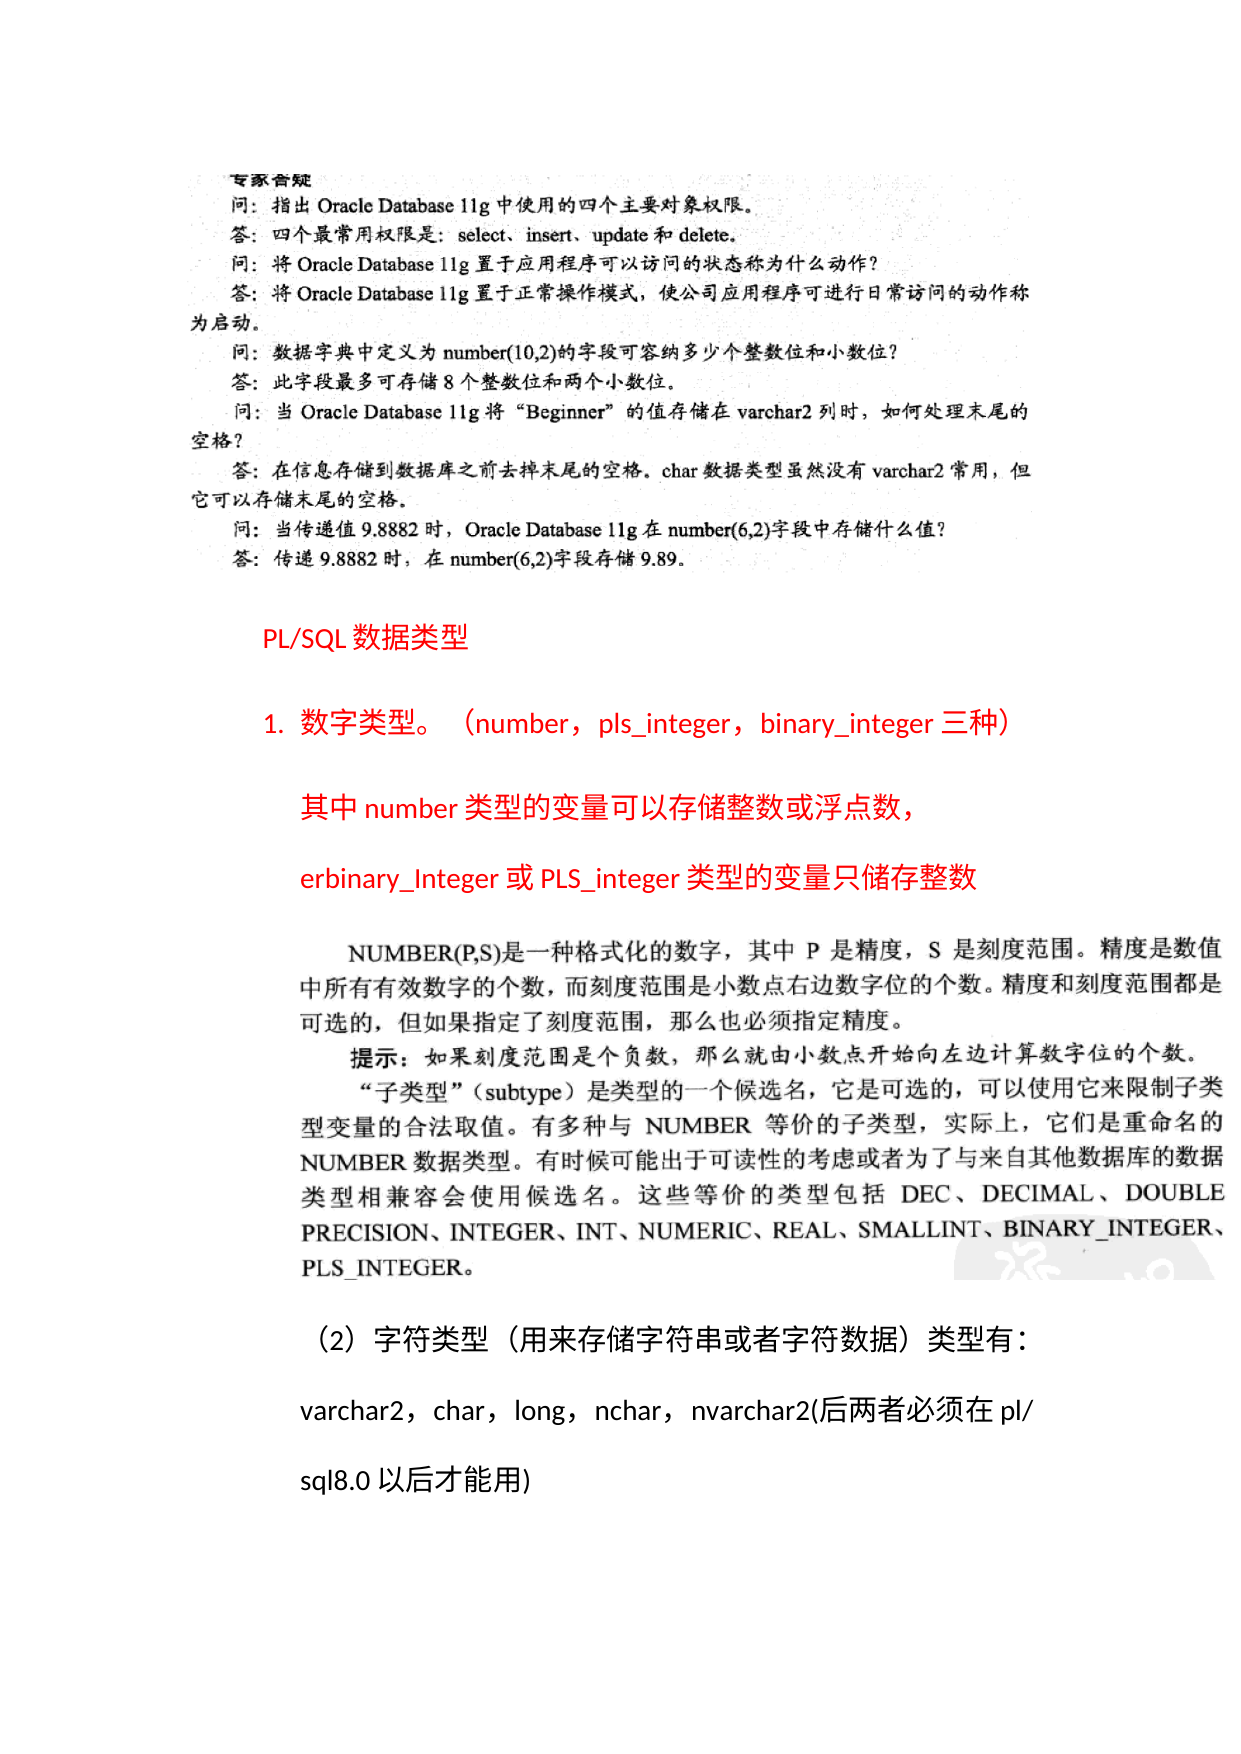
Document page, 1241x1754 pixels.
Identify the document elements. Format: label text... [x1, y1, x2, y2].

picture [300, 935, 1228, 1280]
list （2）字符类型（用来存储字符串或者字符数据）类型有：varchar2，char，long，nchar，nvarchar2(后两者必须在pl/sql8.0以后才能用) [300, 1305, 1053, 1510]
text PL/SQL数据类型 [262, 603, 1053, 668]
list 其中number类型的变量可以存储整数或浮点数，erbinary_Integer或PLS_integer类型的变量只储存整数 [300, 773, 1053, 908]
picture [187, 174, 1053, 573]
list 数字类型。（number，pls_integer，binary_integer三种） [262, 688, 1053, 753]
